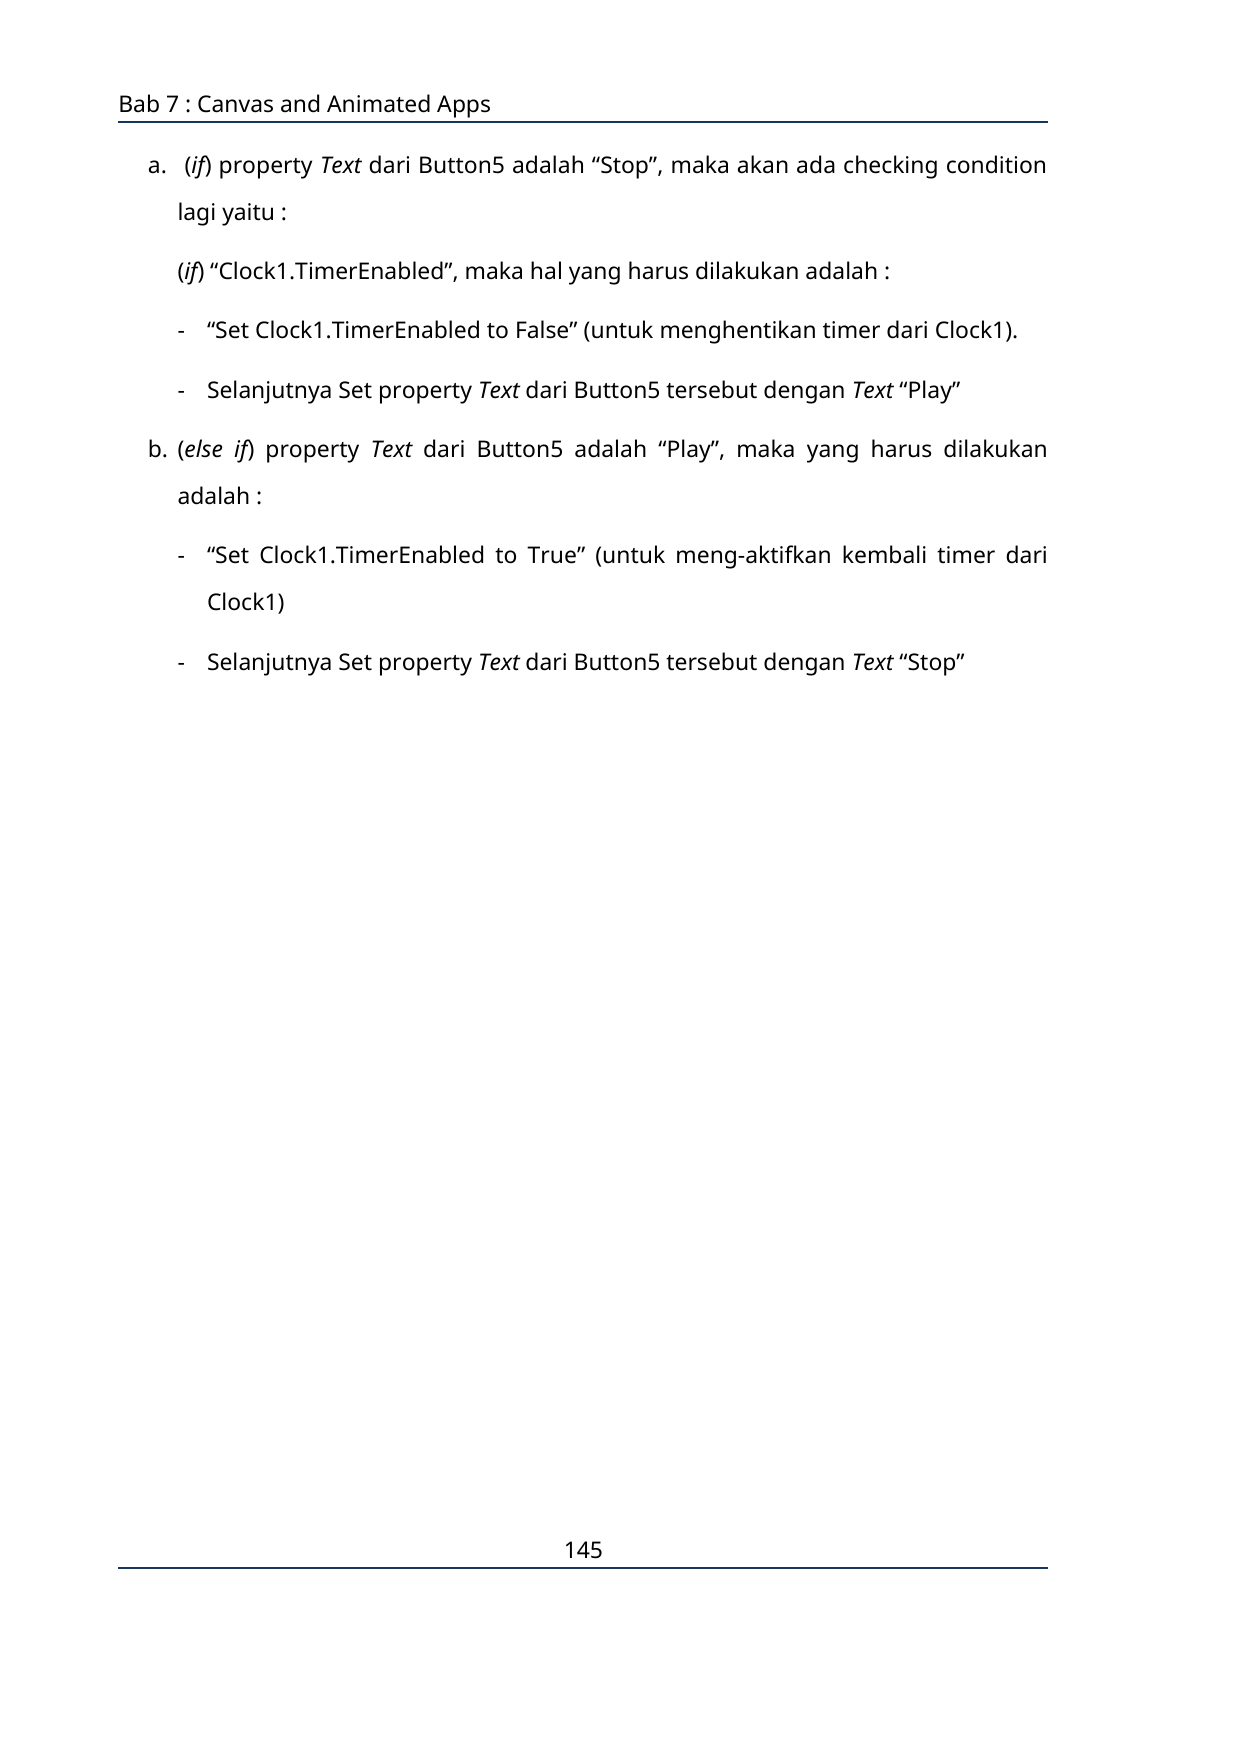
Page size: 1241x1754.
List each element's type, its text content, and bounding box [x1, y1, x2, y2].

text - “Set Clock1.TimerEnabled to False” (untuk menghentikan timer dari Clock1). [177, 314, 1048, 345]
text - Selanjutnya Set property Text dari Button5 tersebut dengan Text “Play” [177, 373, 1048, 405]
text - Selanjutnya Set property Text dari Button5 tersebut dengan Text “Stop” [177, 645, 1048, 677]
text - “Set Clock1.TimerEnabled to True” (untuk meng-aktifkan kembali timer dari Clock1) [177, 539, 1048, 617]
text b. (else if) property Text dari Button5 adalah “Play”, maka yang harus dilakukan adalah : [148, 433, 1048, 511]
text a. (if) property Text dari Button5 adalah “Stop”, maka akan ada checking condition lagi yaitu : [148, 148, 1048, 227]
text (if) “Clock1.TimerEnabled”, maka hal yang harus dilakukan adalah : [177, 255, 1048, 286]
